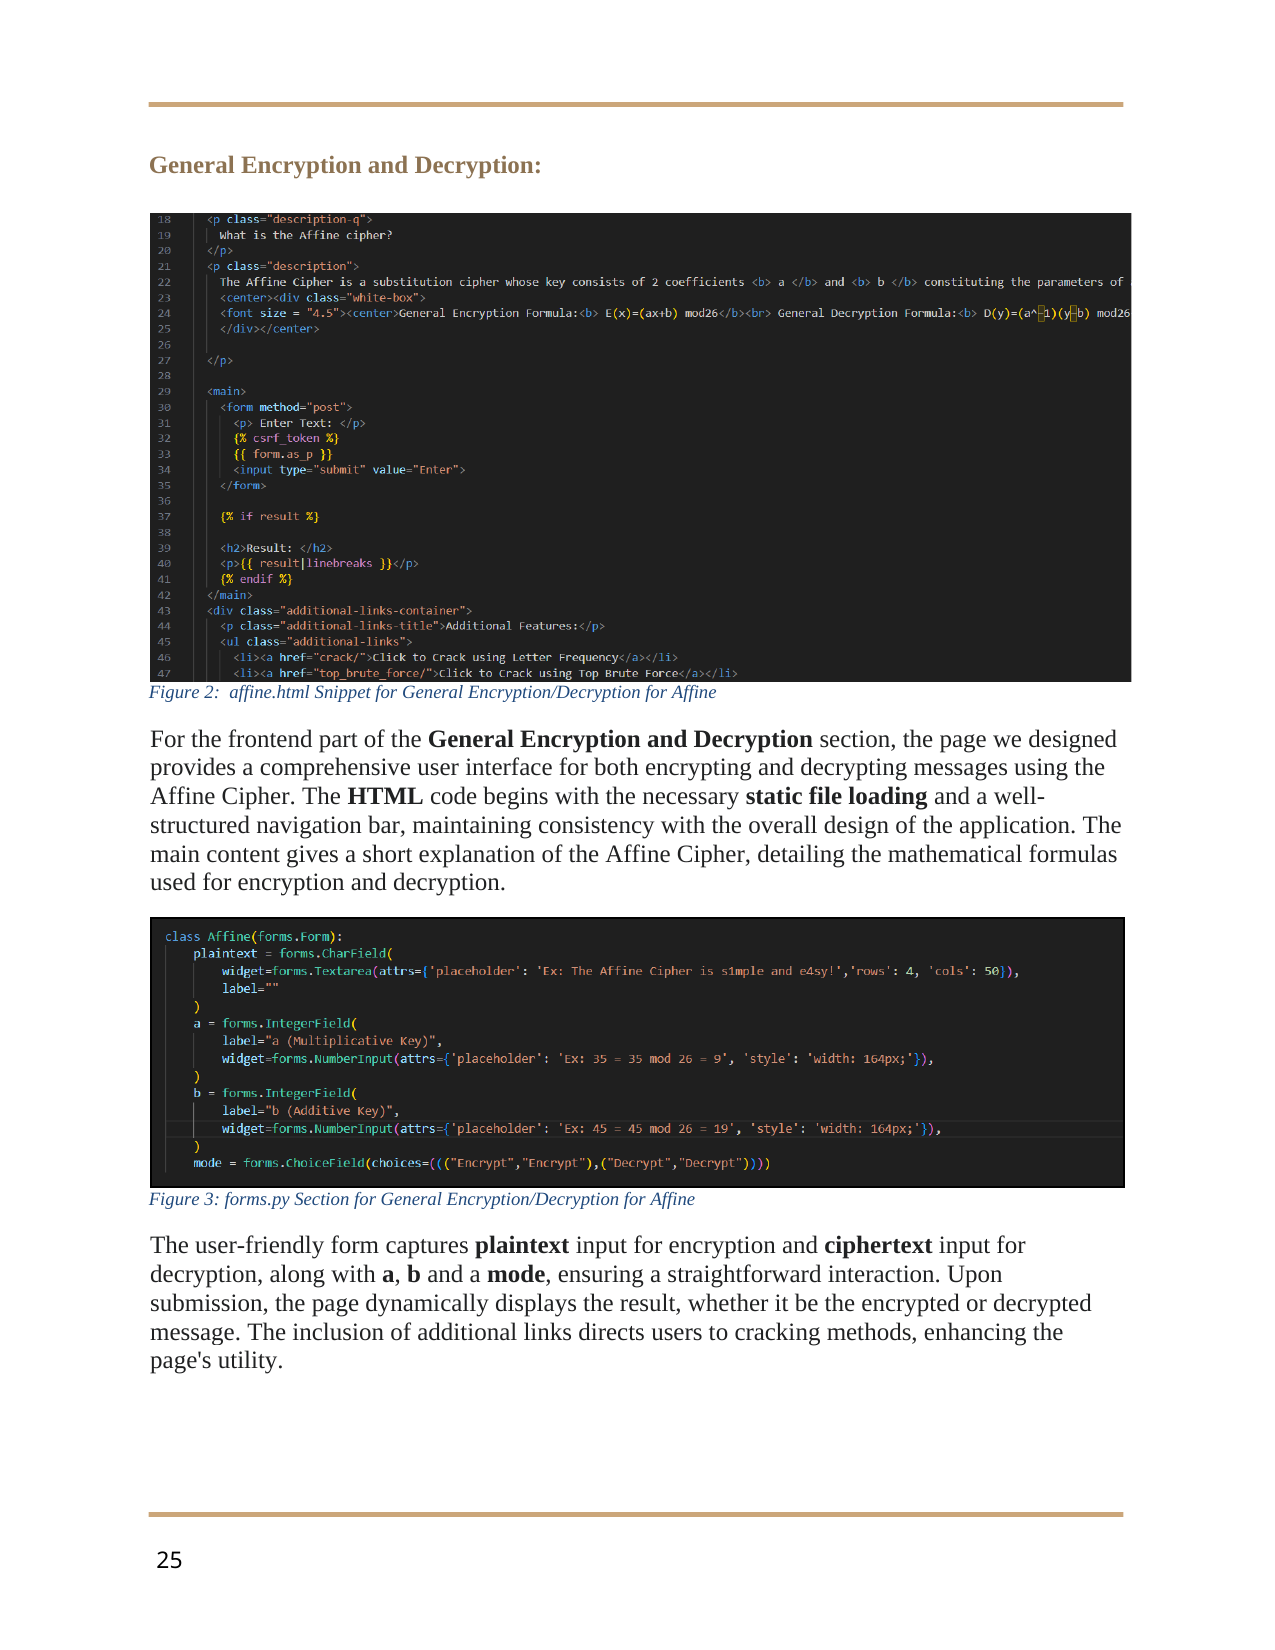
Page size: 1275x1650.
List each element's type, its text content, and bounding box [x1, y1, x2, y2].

picture [148, 102, 1124, 107]
subtitle General Encryption and Decryption: [148, 150, 1125, 179]
picture [152, 919, 1123, 1186]
picture [148, 1512, 1124, 1517]
text Figure 3: forms.py Section for General Encryption/Decryption for Affine [148, 1188, 1125, 1209]
text The user-friendly form captures plaintext input for encryption and ciphertext input for decryption, along with a, b and a mode, ensuring a straightforward interaction. Upon submission, the page dynamically displays the result, whether it be the encrypted or decrypted message. The inclusion of additional links directs users to cracking methods, enhancing the page's utility. [284, 1230, 1125, 1374]
text Figure 2: affine.html Snippet for General Encryption/Decryption for Affine [148, 681, 1125, 703]
text For the frontend part of the General Encryption and Decryption section, the page we designed provides a comprehensive user interface for both encrypting and decrypting messages using the Affine Cipher. The HTML code begins with the necessary static file loading and a well-structured navigation bar, maintaining consistency with the overall design of the application. The main content gives a short explanation of the Affine Cipher, detailing the mathematical formulas used for encryption and decryption. [150, 724, 1125, 896]
picture [150, 213, 1132, 682]
